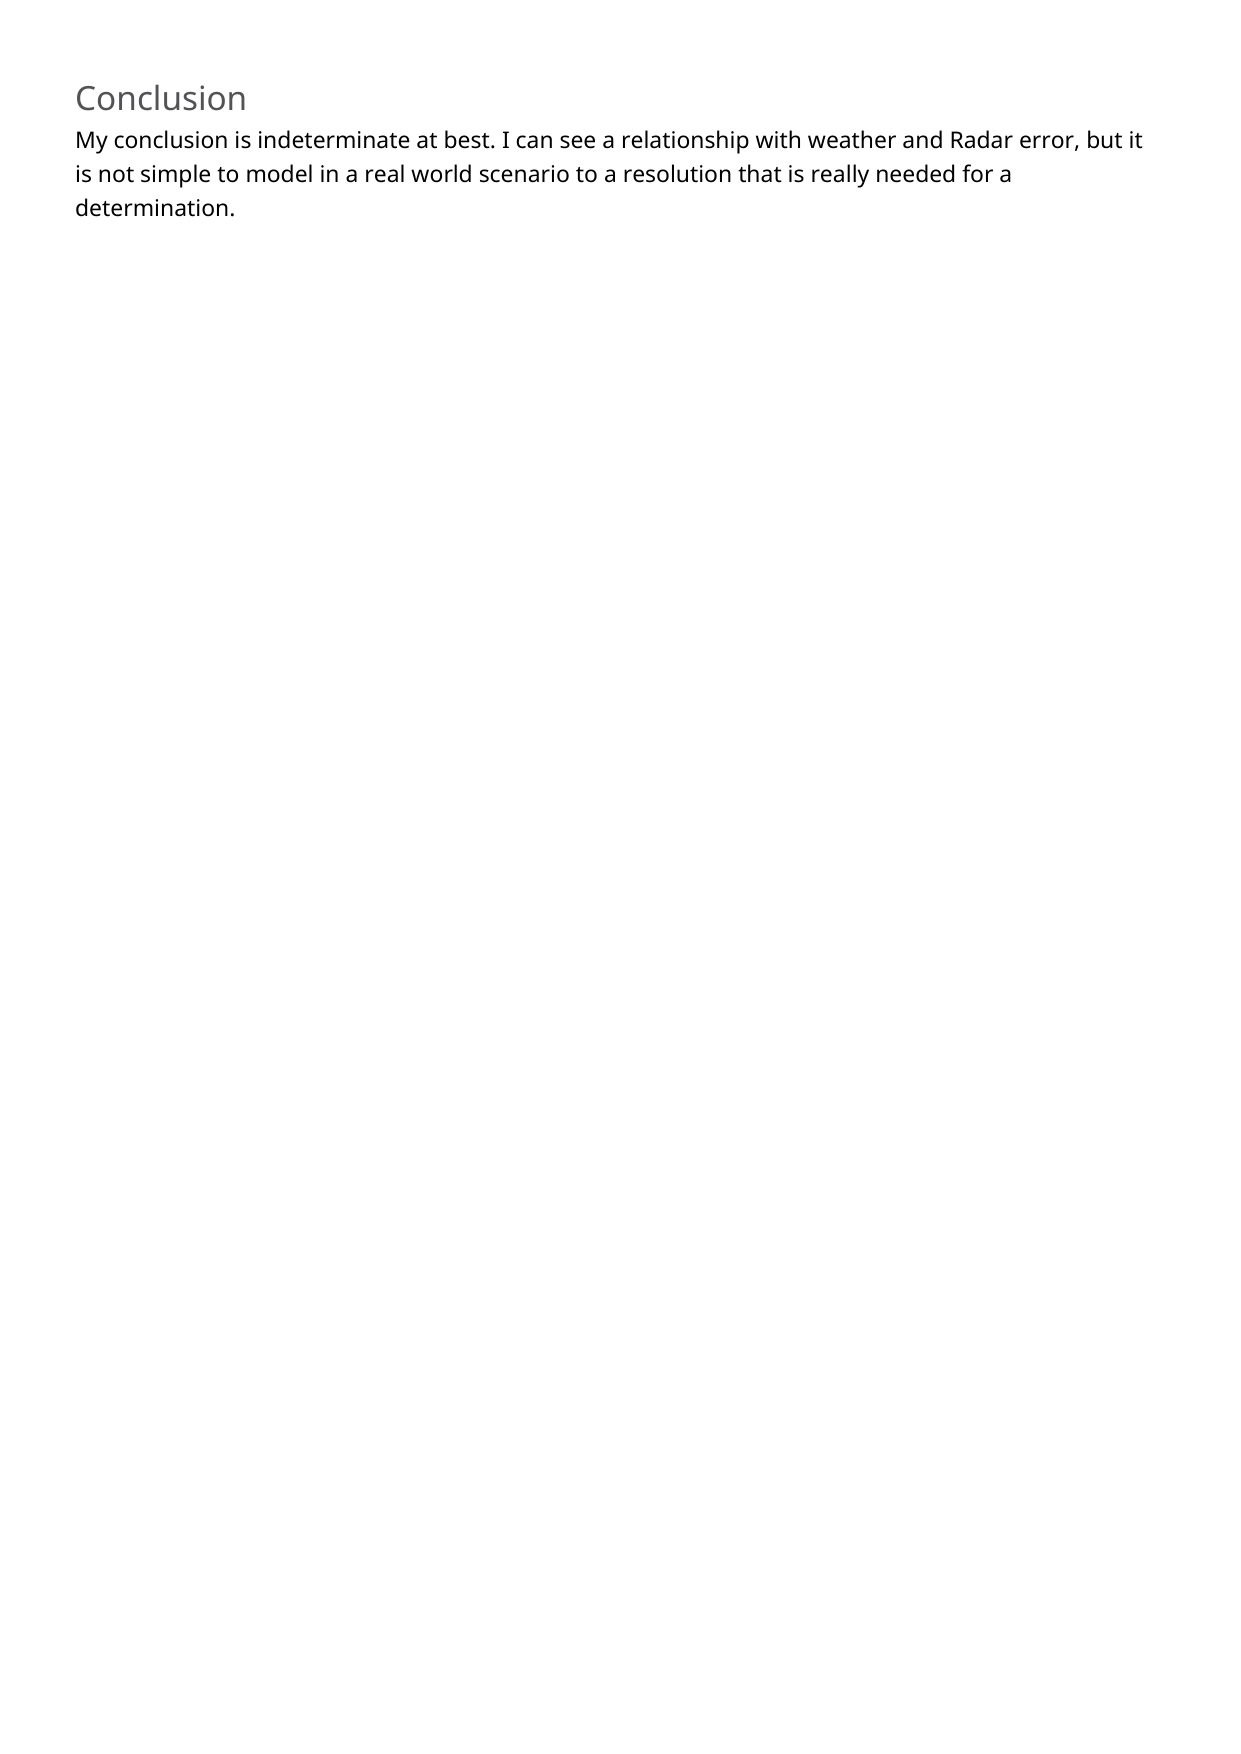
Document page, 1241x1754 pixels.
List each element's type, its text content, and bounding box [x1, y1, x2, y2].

subtitle Conclusion [75, 75, 1165, 120]
text My conclusion is indeterminate at best. I can see a relationship with weather and Radar error, but it is not simple to model in a real world scenario to a resolution that is really needed for a determination. [75, 124, 1165, 223]
